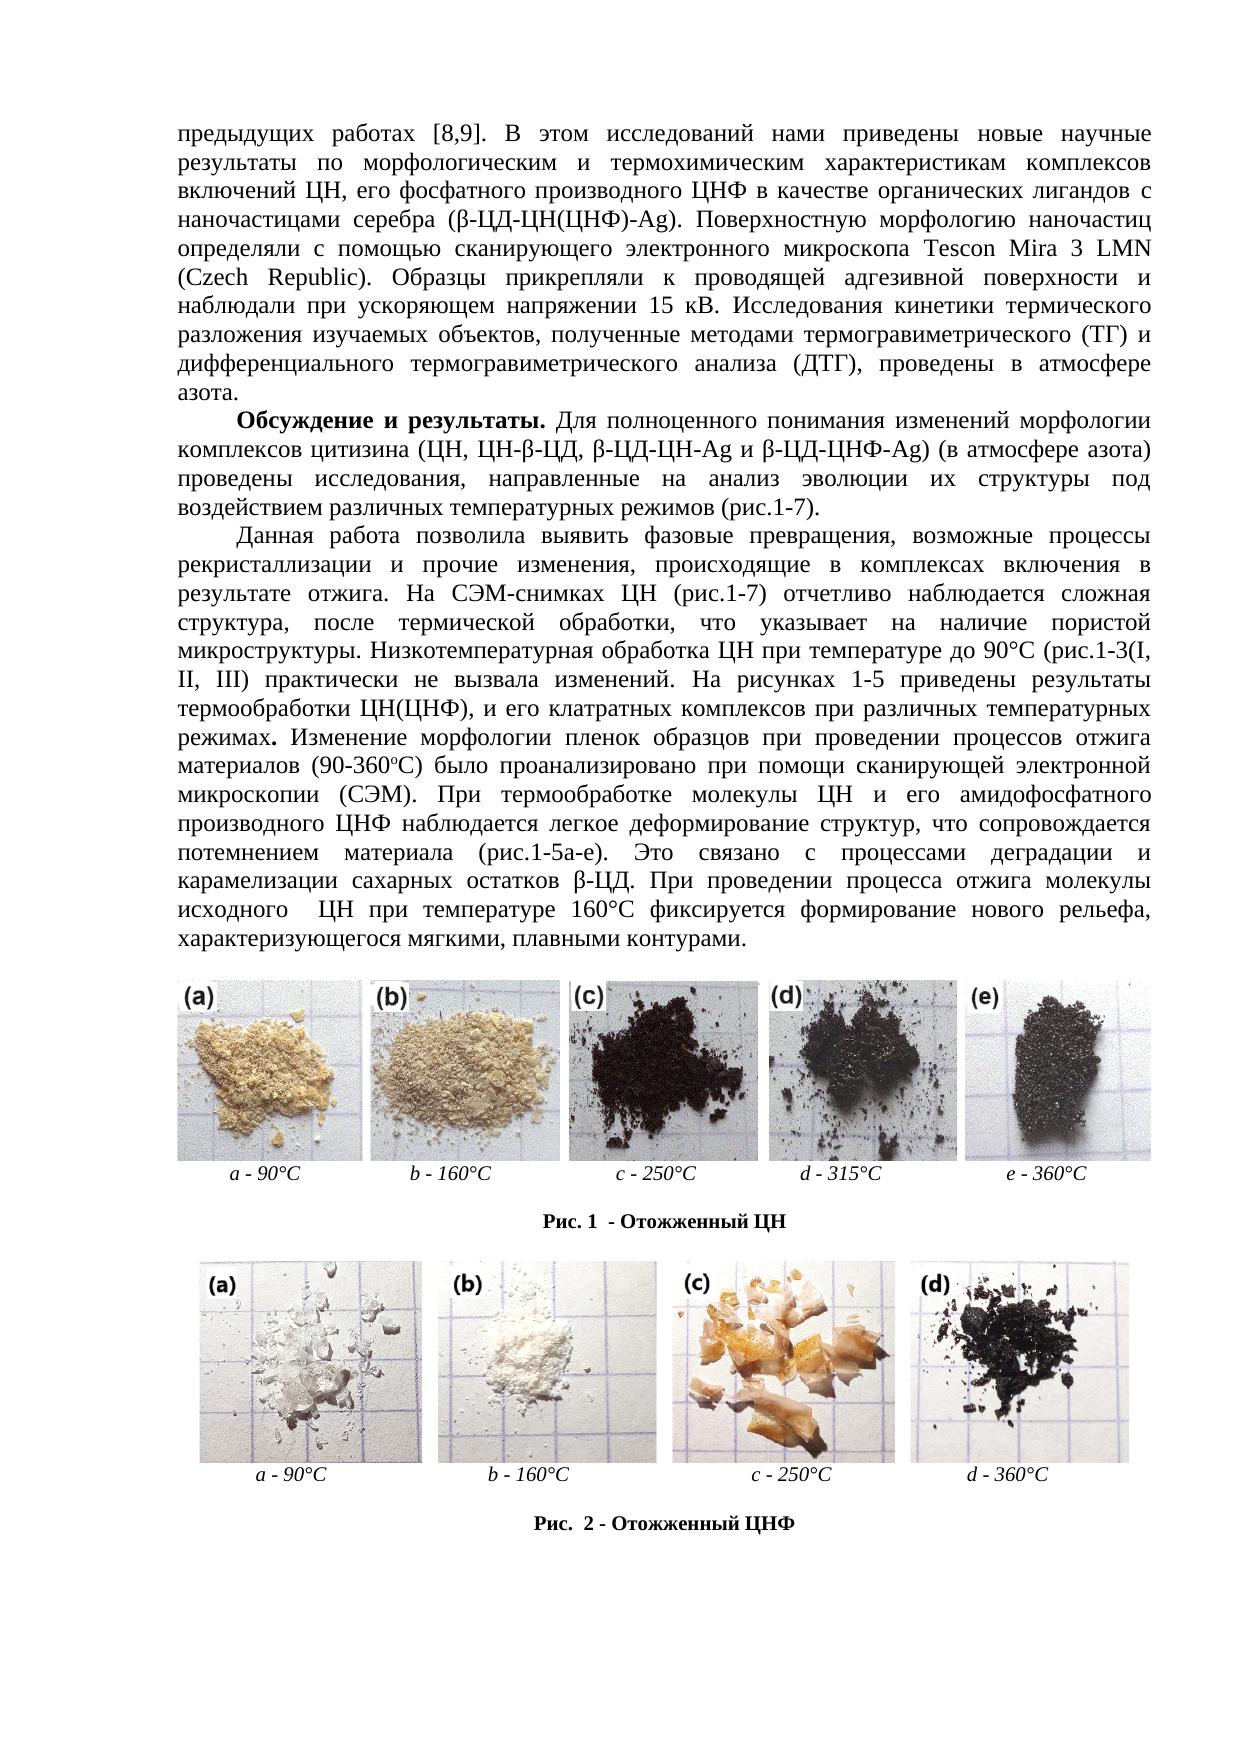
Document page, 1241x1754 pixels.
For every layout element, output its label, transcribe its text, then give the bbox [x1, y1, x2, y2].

picture [177, 980, 1151, 1161]
picture [199, 1261, 1130, 1463]
text Рис. 2 - Отожженный ЦНФ [177, 1510, 1152, 1534]
text a - 90°C b - 160°C c - 250°C d - 360°C [177, 1462, 1152, 1486]
text Обсуждение и результаты. Для полноценного понимания изменений морфологии комплексов цитизина (ЦН, ЦН-β-ЦД, β-ЦД-ЦН-Ag и β-ЦД-ЦНФ-Ag) (в атмосфере азота) проведены исследования, направленные на анализ эволюции их структуры под воздействием различных температурных режимов (рис.1-7). [177, 406, 1152, 521]
text Данная работа позволила выявить фазовые превращения, возможные процессы рекристаллизации и прочие изменения, происходящие в комплексах включения в результате отжига. На СЭМ-снимках ЦН (рис.1-7) отчетливо наблюдается сложная структура, после термической обработки, что указывает на наличие пористой микроструктуры. Низкотемпературная обработка ЦН при температуре до 90°C (рис.1-3(I, II, III) практически не вызвала изменений. На рисунках 1-5 приведены результаты термообработки ЦН(ЦНФ), и его клатратных комплексов при различных температурных режимах. Изменение морфологии пленок образцов при проведении процессов отжига материалов (90-360оС) было проанализировано при помощи сканирующей электронной микроскопии (СЭМ). При термообработке молекулы ЦН и его амидофосфатного производного ЦНФ наблюдается легкое деформирование структур, что сопровождается потемнением материала (рис.1-5a-e). Это связано с процессами деградации и карамелизации сахарных остатков β-ЦД. При проведении процесса отжига молекулы исходного ЦН при температуре 160°C фиксируется формирование нового рельефа, характеризующегося мягкими, плавными контурами. [177, 521, 1152, 952]
text a - 90°C b - 160°C c - 250°C d - 315°C e - 360°C [177, 1161, 1152, 1185]
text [177, 118, 1152, 406]
text Рис. 1 - Отожженный ЦН [177, 1209, 1152, 1233]
